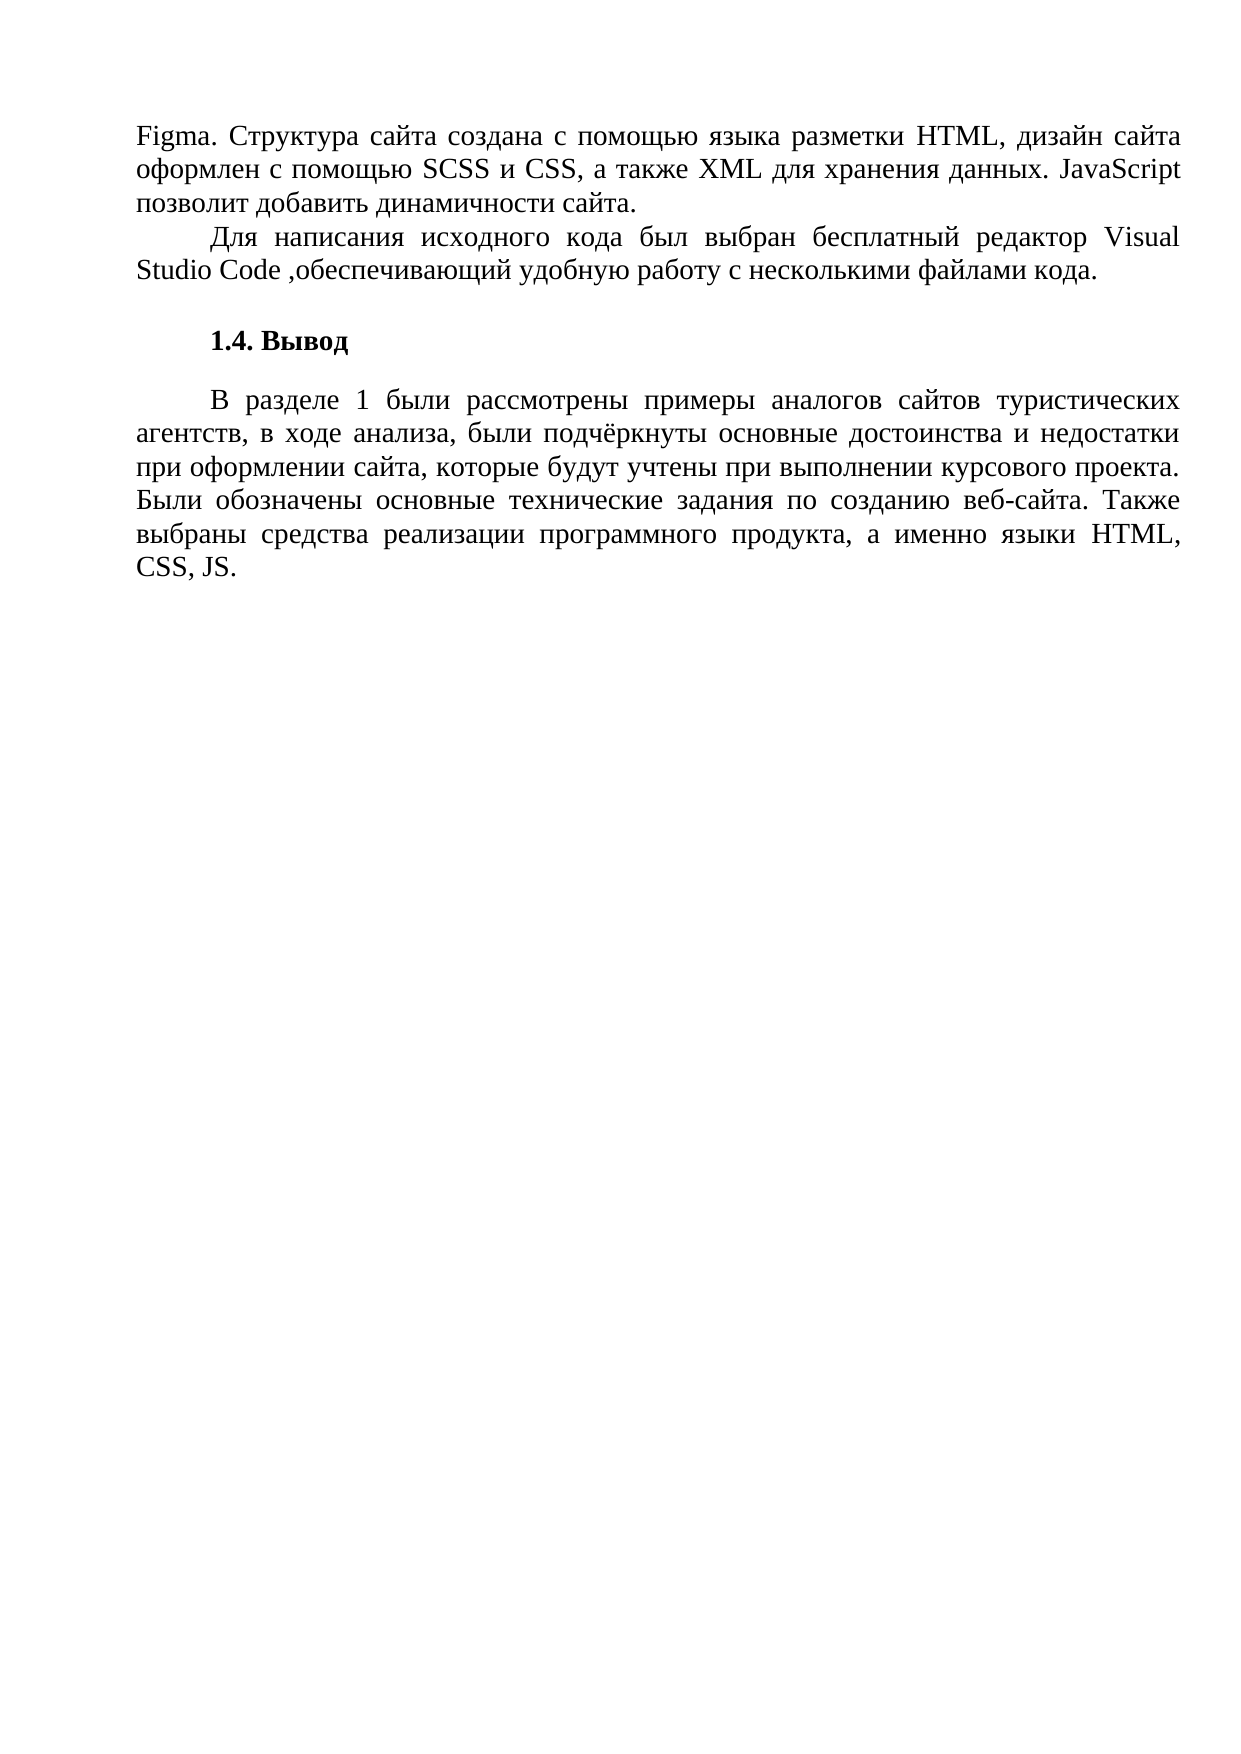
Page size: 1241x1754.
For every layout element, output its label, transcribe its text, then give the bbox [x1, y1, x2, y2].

text 1.4. Вывод [136, 323, 1181, 357]
text В разделе 1 были рассмотрены примеры аналогов сайтов туристических агентств, в ходе анализа, были подчёркнуты основные достоинства и недостатки при оформлении сайта, которые будут учтены при выполнении курсового проекта. Были обозначены основные технические задания по созданию веб-сайта. Также выбраны средства реализации программного продукта, а именно языки HTML, CSS, JS. [136, 382, 1181, 583]
text Для написания исходного кода был выбран бесплатный редактор Visual Studio Code ,обеспечивающий удобную работу с несколькими файлами кода. [136, 219, 1181, 286]
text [136, 118, 1181, 219]
